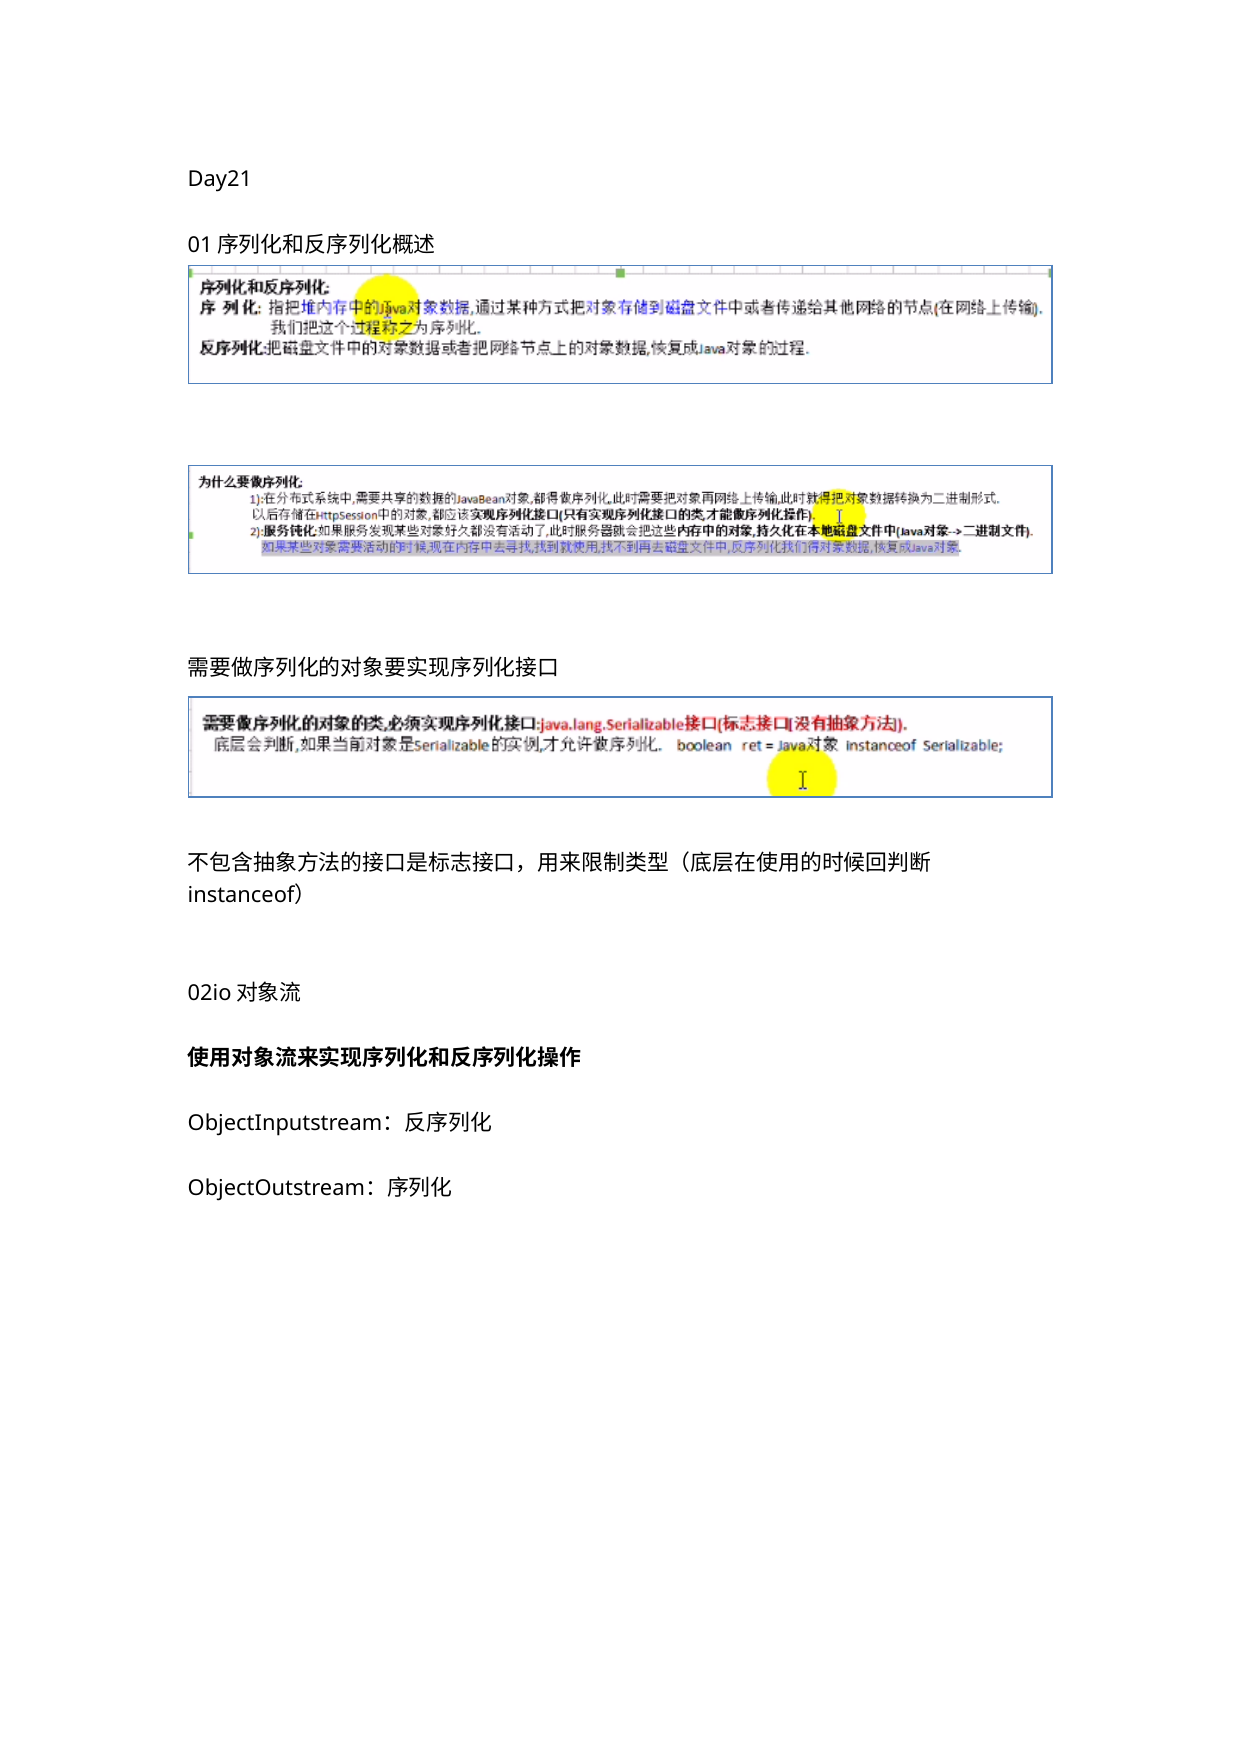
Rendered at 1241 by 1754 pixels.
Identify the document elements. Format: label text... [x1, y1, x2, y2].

picture [189, 466, 1051, 573]
text Day21 [187, 162, 1053, 194]
text 需要做序列化的对象要实现序列化接口 [187, 649, 1053, 682]
text 01序列化和反序列化概述 [187, 227, 1053, 259]
text 02io对象流 [187, 974, 1053, 1007]
picture [189, 698, 1051, 796]
picture [189, 266, 1051, 383]
text 不包含抽象方法的接口是标志接口，用来限制类型（底层在使用的时候回判断instanceof） [187, 844, 1053, 909]
text ObjectOutstream：序列化 [187, 1169, 1053, 1202]
text 使用对象流来实现序列化和反序列化操作 [187, 1039, 1053, 1072]
text ObjectInputstream：反序列化 [187, 1104, 1053, 1137]
